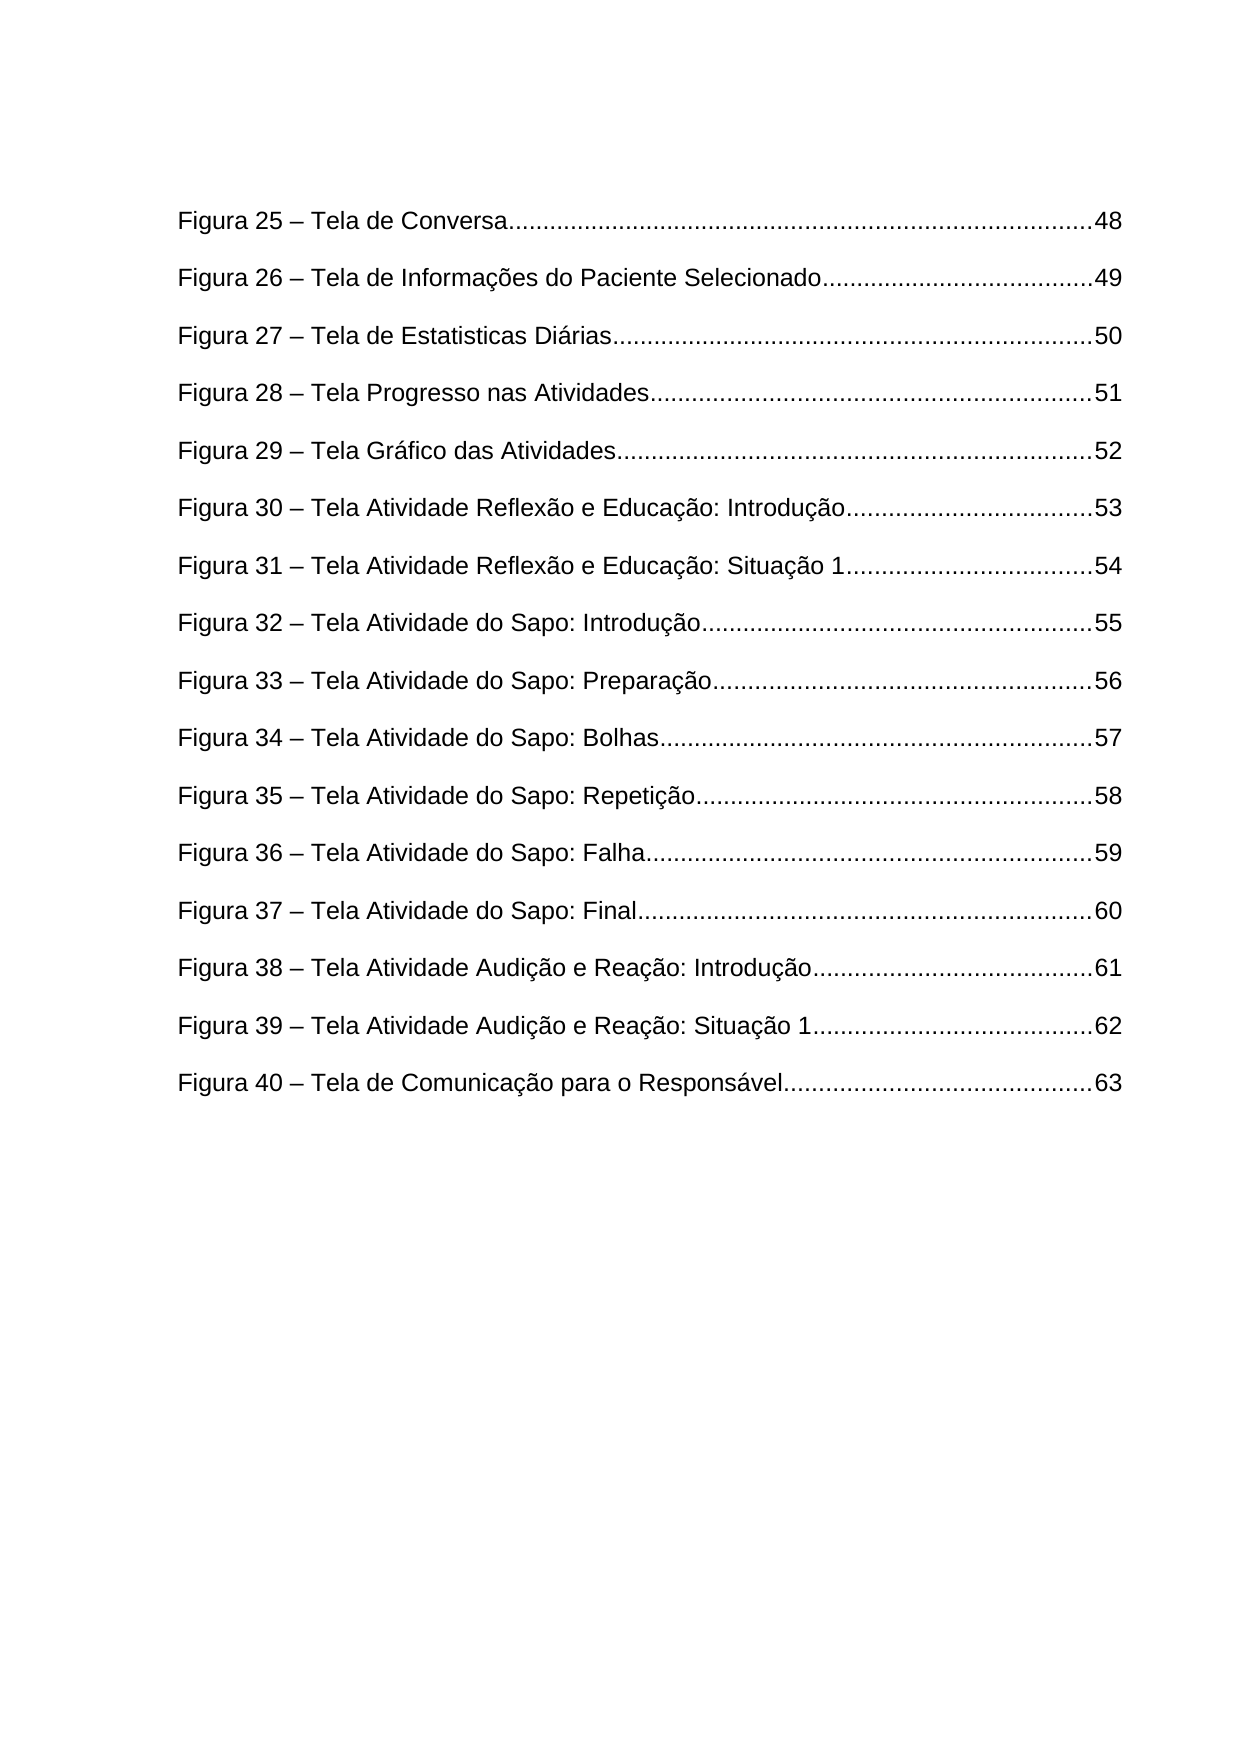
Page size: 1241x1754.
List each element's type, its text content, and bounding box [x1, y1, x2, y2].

text Figura 34 – Tela Atividade do Sapo: Bolhas 57 [177, 723, 1122, 752]
text Figura 27 – Tela de Estatisticas Diárias 50 [177, 321, 1122, 350]
text Figura 37 – Tela Atividade do Sapo: Final 60 [177, 896, 1122, 925]
text Figura 33 – Tela Atividade do Sapo: Preparação 56 [177, 666, 1122, 695]
text Figura 38 – Tela Atividade Audição e Reação: Introdução 61 [177, 953, 1122, 982]
text Figura 29 – Tela Gráfico das Atividades 52 [177, 436, 1122, 465]
text Figura 32 – Tela Atividade do Sapo: Introdução 55 [177, 608, 1122, 637]
text Figura 35 – Tela Atividade do Sapo: Repetição 58 [177, 781, 1122, 810]
text Figura 28 – Tela Progresso nas Atividades 51 [177, 378, 1122, 407]
text Figura 36 – Tela Atividade do Sapo: Falha 59 [177, 838, 1122, 867]
text Figura 40 – Tela de Comunicação para o Responsável 63SUMÁRIO [177, 1068, 1122, 1097]
text Figura 25 – Tela de Conversa 48 [177, 206, 1122, 235]
text Figura 39 – Tela Atividade Audição e Reação: Situação 1 62 [177, 1011, 1122, 1040]
text Figura 30 – Tela Atividade Reflexão e Educação: Introdução 53 [177, 493, 1122, 522]
text Figura 31 – Tela Atividade Reflexão e Educação: Situação 1 54 [177, 551, 1122, 580]
text Figura 26 – Tela de Informações do Paciente Selecionado 49 [177, 263, 1122, 292]
